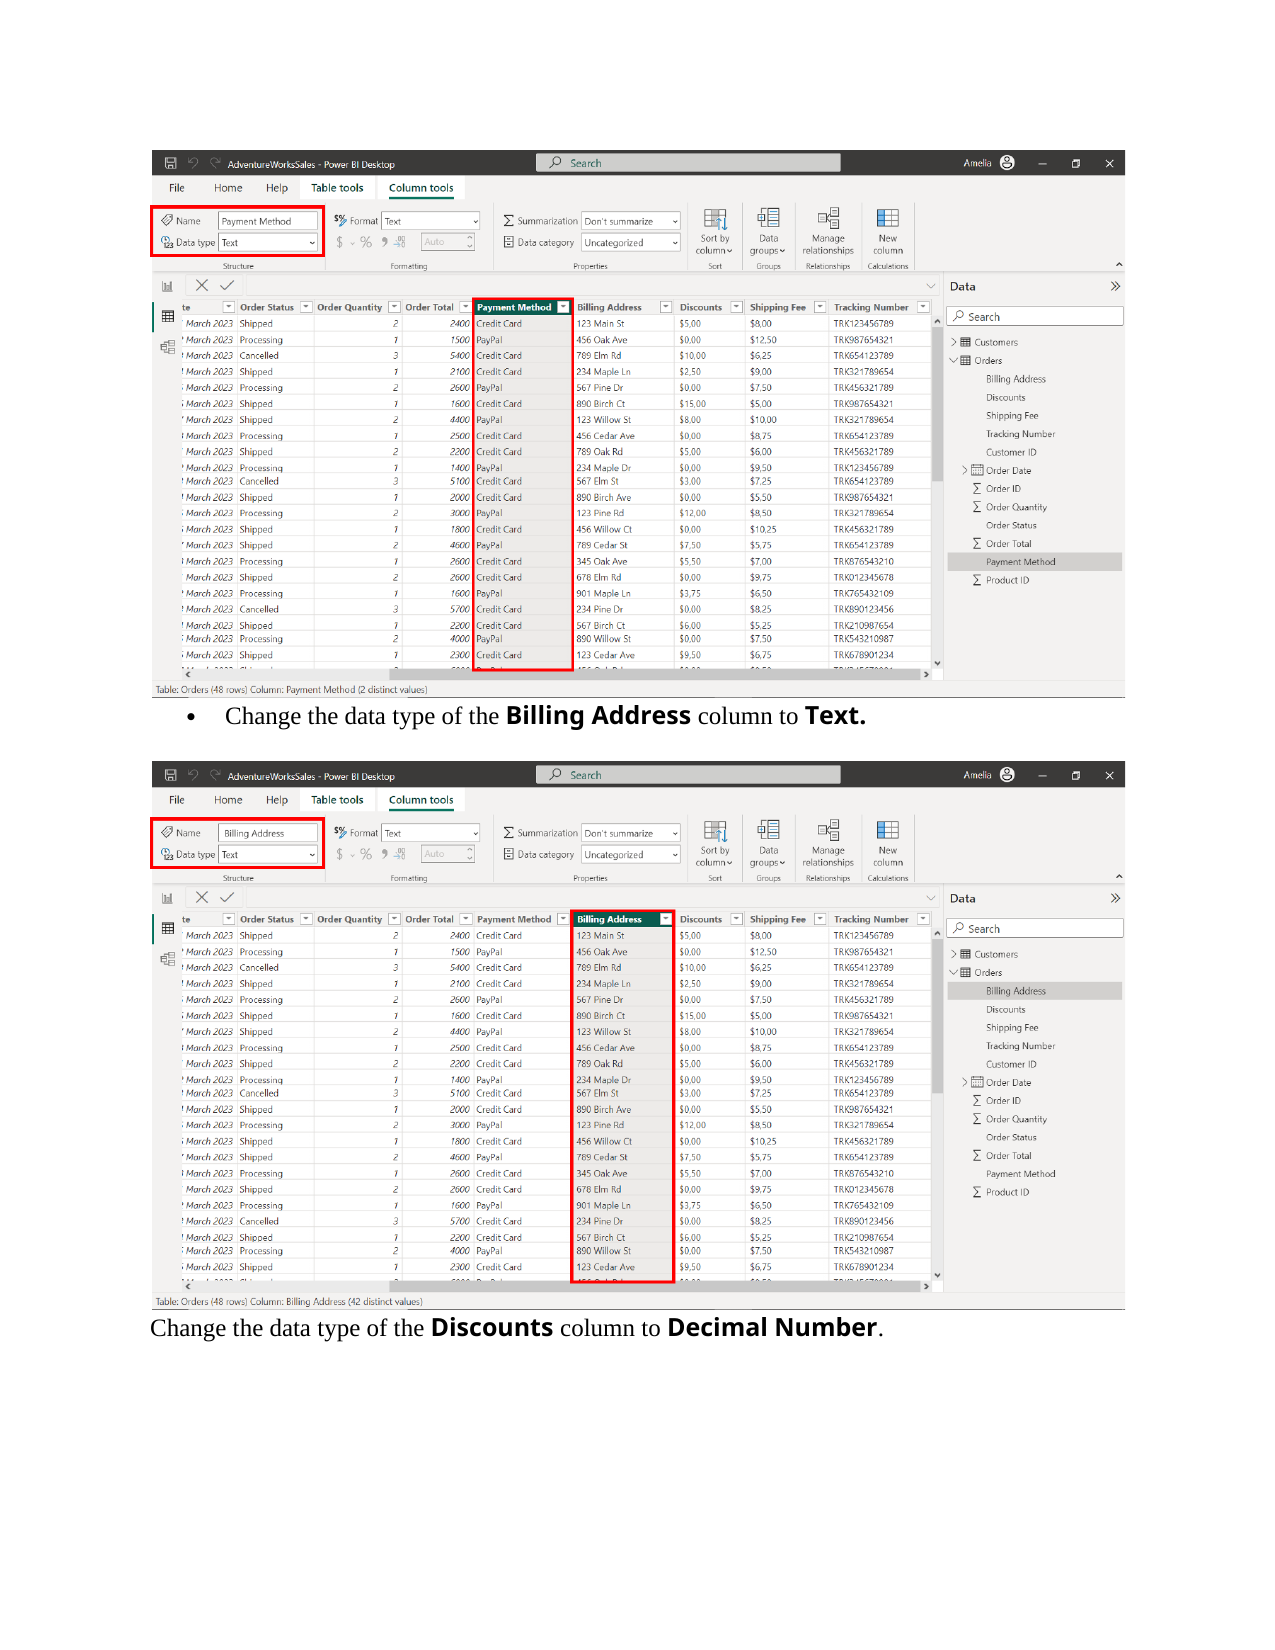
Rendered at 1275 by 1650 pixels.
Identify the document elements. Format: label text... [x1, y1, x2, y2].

picture [150, 761, 1125, 1310]
text Change the data type of the Discounts column to Decimal Number. [150, 1310, 1125, 1343]
picture [150, 150, 1125, 698]
list Change the data type of the Billing Address column to Text. [187, 698, 1125, 732]
